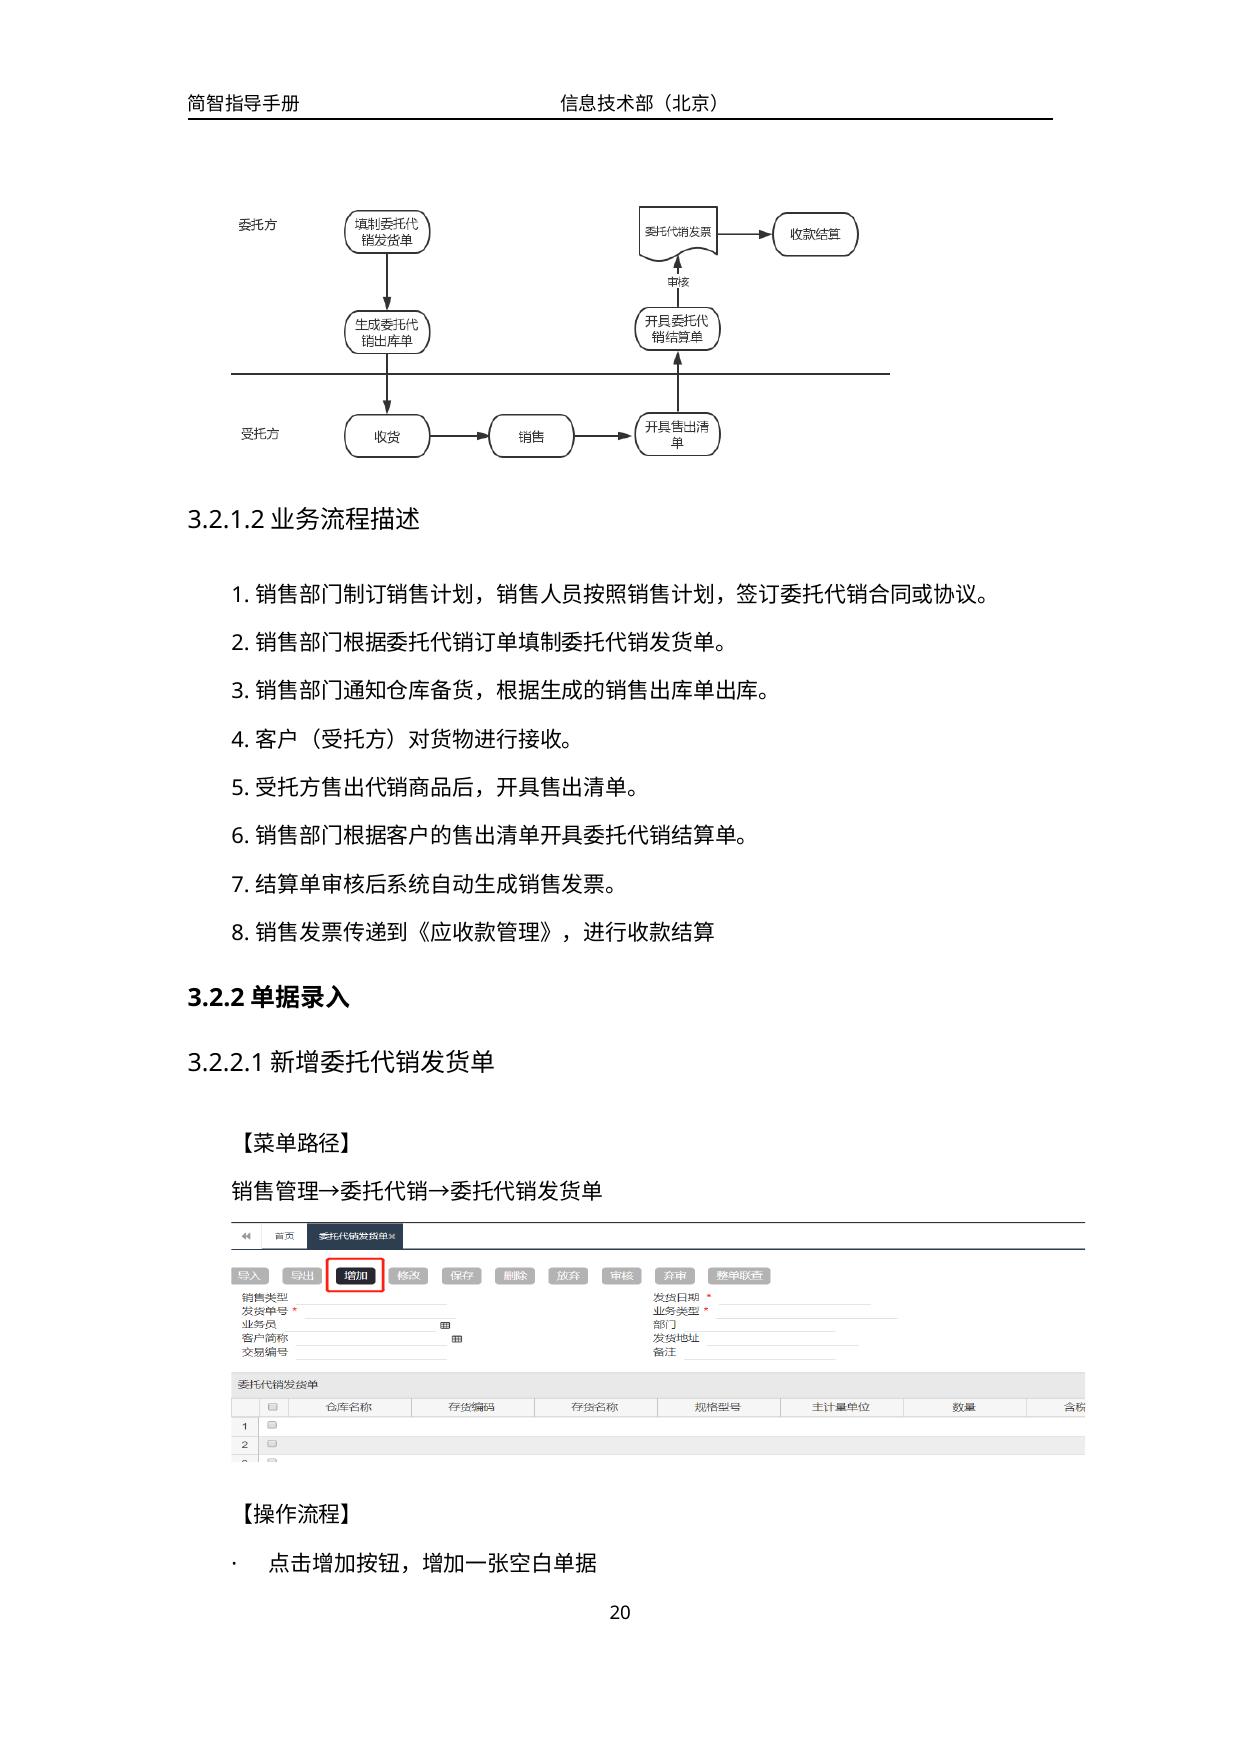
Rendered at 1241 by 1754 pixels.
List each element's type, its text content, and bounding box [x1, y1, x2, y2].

text 4. 客户（受托方）对货物进行接收。 [187, 721, 1053, 754]
text 7. 结算单审核后系统自动生成销售发票。 [187, 866, 1053, 899]
text 2. 销售部门根据委托代销订单填制委托代销发货单。 [187, 624, 1053, 657]
text 3. 销售部门通知仓库备货，根据生成的销售出库单出库。 [187, 673, 1053, 705]
text 【操作流程】 [187, 1497, 1053, 1529]
text 8. 销售发票传递到《应收款管理》，进行收款结算 [187, 914, 1053, 947]
text 5. 受托方售出代销商品后，开具售出清单。 [187, 769, 1053, 802]
subtitle 3.2.2.1新增委托代销发货单 [187, 1028, 1053, 1093]
subtitle 3.2.2单据录入 [187, 963, 1053, 1028]
text 【菜单路径】 [187, 1125, 1053, 1158]
picture [187, 161, 917, 484]
subtitle 3.2.1.2业务流程描述 [187, 485, 1053, 550]
text 销售管理→委托代销→委托代销发货单 [187, 1174, 1053, 1206]
picture [231, 1222, 1085, 1462]
text 6. 销售部门根据客户的售出清单开具委托代销结算单。 [187, 818, 1053, 850]
text 1. 销售部门制订销售计划，销售人员按照销售计划，签订委托代销合同或协议。 [187, 576, 1053, 609]
list 点击增加按钮，增加一张空白单据 [231, 1545, 1053, 1578]
